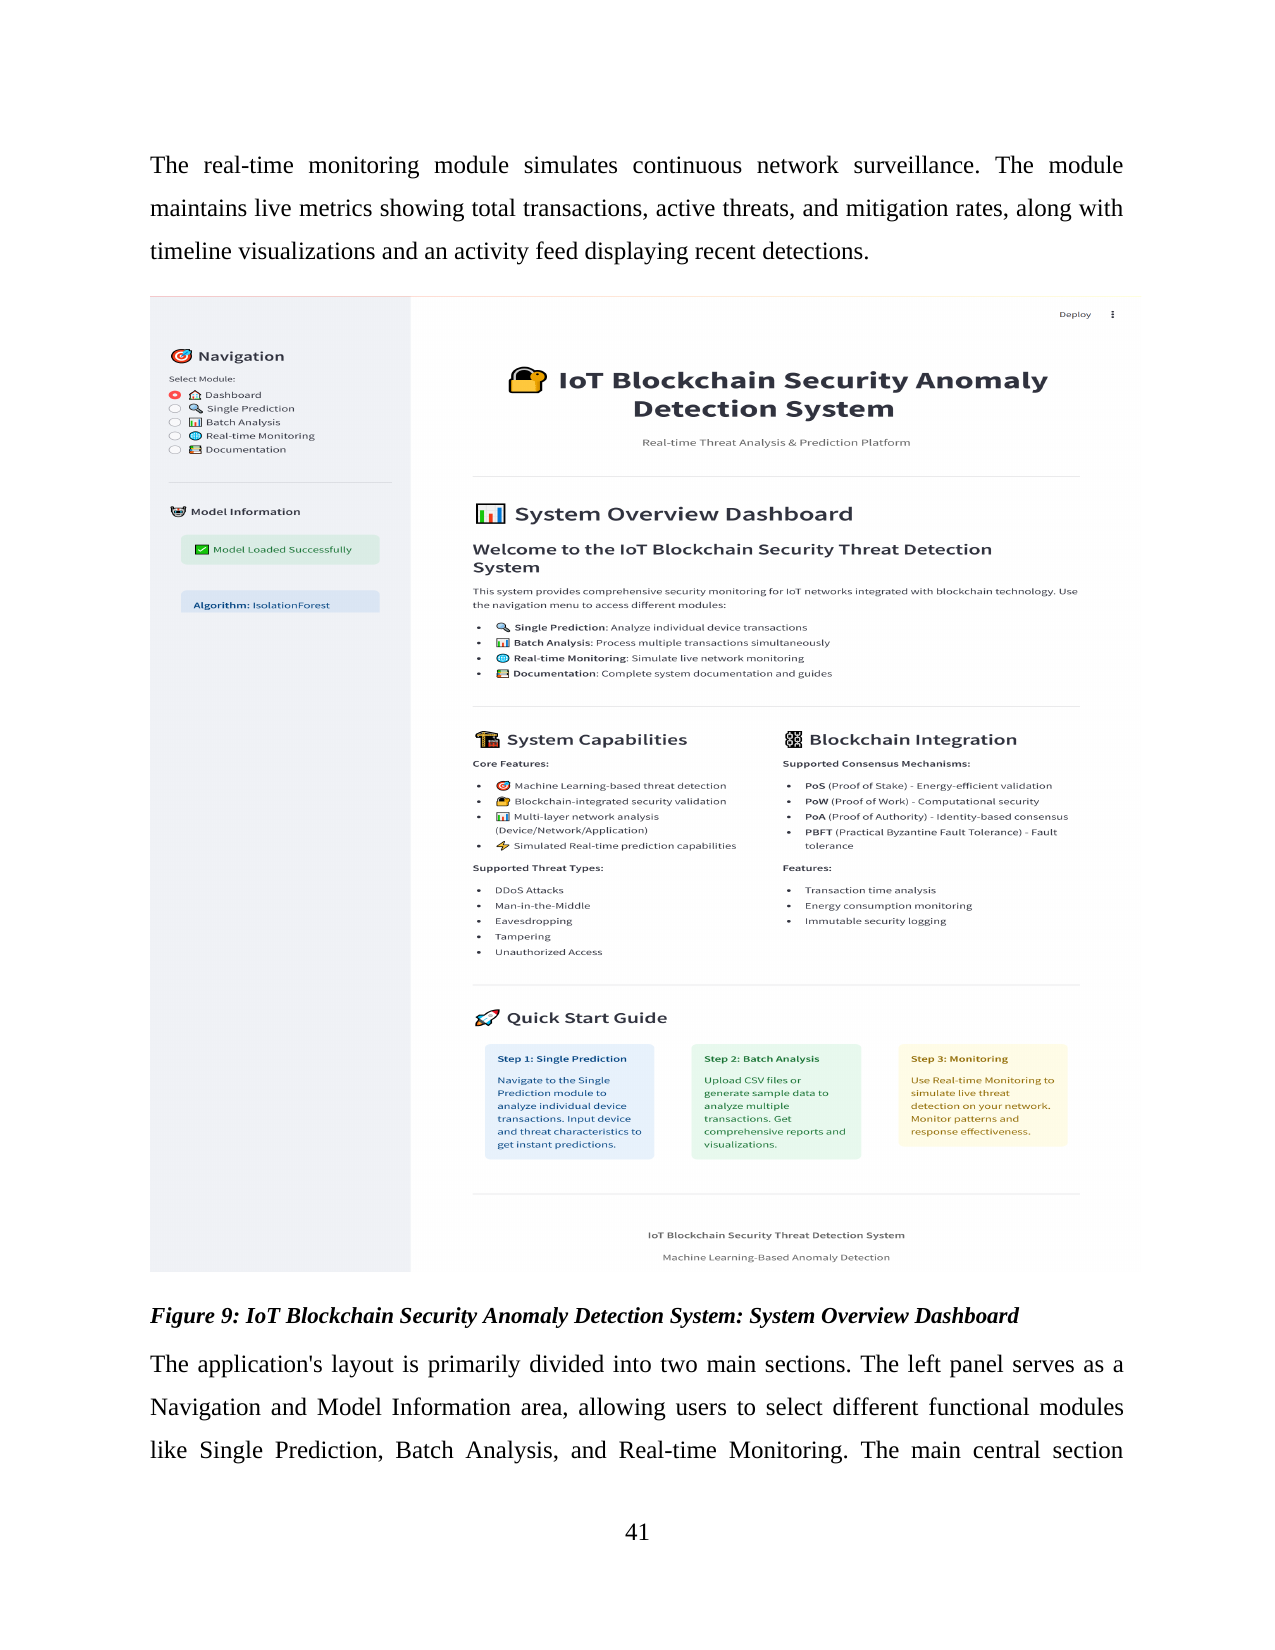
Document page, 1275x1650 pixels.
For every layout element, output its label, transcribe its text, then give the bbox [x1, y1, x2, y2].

picture [150, 296, 1142, 1272]
text The real-time monitoring module simulates continuous network surveillance. The module maintains live metrics showing total transactions, active threats, and mitigation rates, along with timeline visualizations and an activity feed displaying recent detections. [150, 150, 1125, 265]
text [150, 1349, 1125, 1464]
text Figure 9: IoT Blockchain Security Anomaly Detection System: System Overview Dashboard [150, 1302, 1125, 1328]
